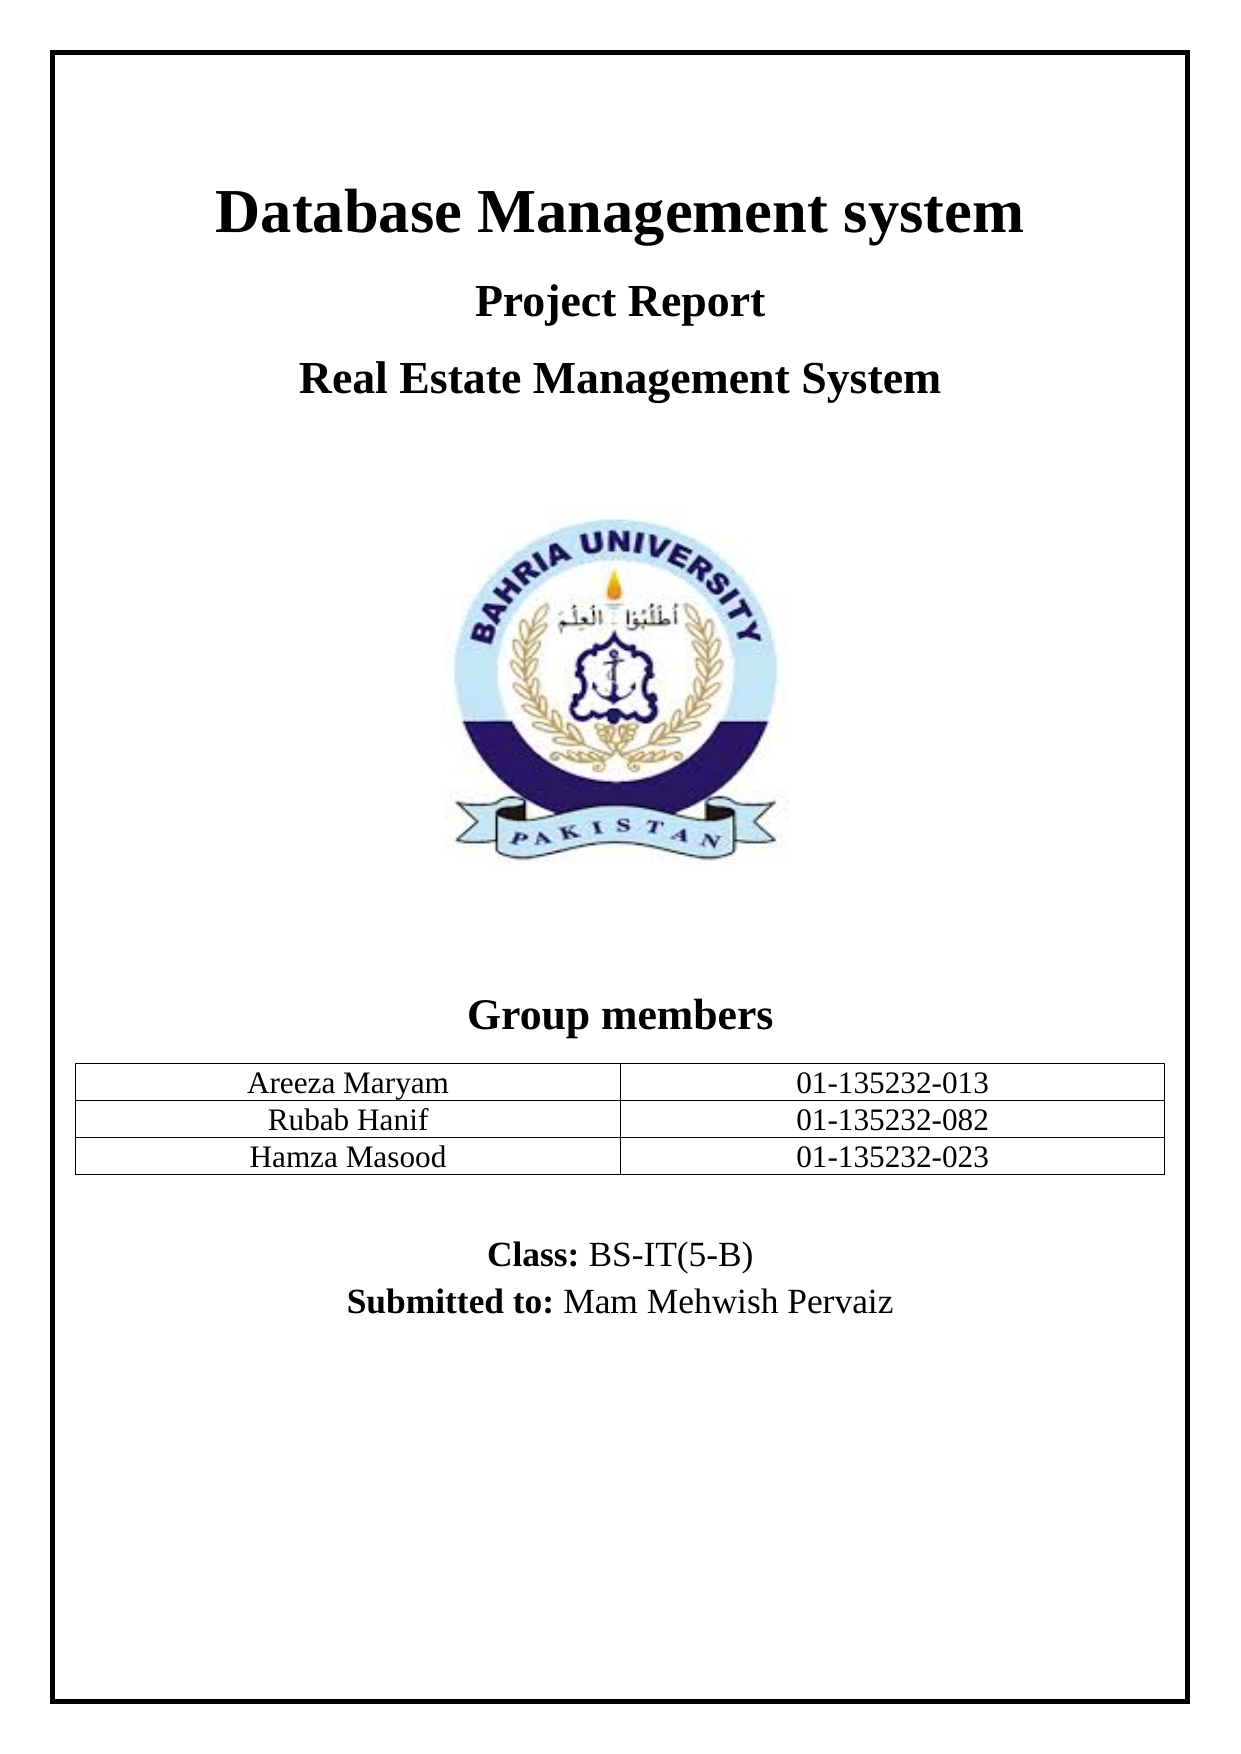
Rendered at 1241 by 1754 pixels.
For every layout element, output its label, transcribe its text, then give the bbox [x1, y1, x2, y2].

table_cell Hamza Masood [76, 1138, 620, 1174]
text Project Report [75, 274, 1165, 326]
picture [341, 505, 899, 868]
table_cell 01-135232-023 [621, 1138, 1164, 1174]
table_cell Rubab Hanif [76, 1101, 620, 1137]
table_header Areeza Maryam [76, 1064, 620, 1100]
table_header 01-135232-013 [621, 1064, 1164, 1100]
text Group members [75, 989, 1165, 1039]
text Class: BS-IT(5-B) Submitted to: Mam Mehwish Pervaiz [75, 1233, 1165, 1360]
text Database Management system [75, 174, 1165, 246]
table_cell 01-135232-082 [621, 1101, 1164, 1137]
text Real Estate Management System [75, 351, 1165, 404]
